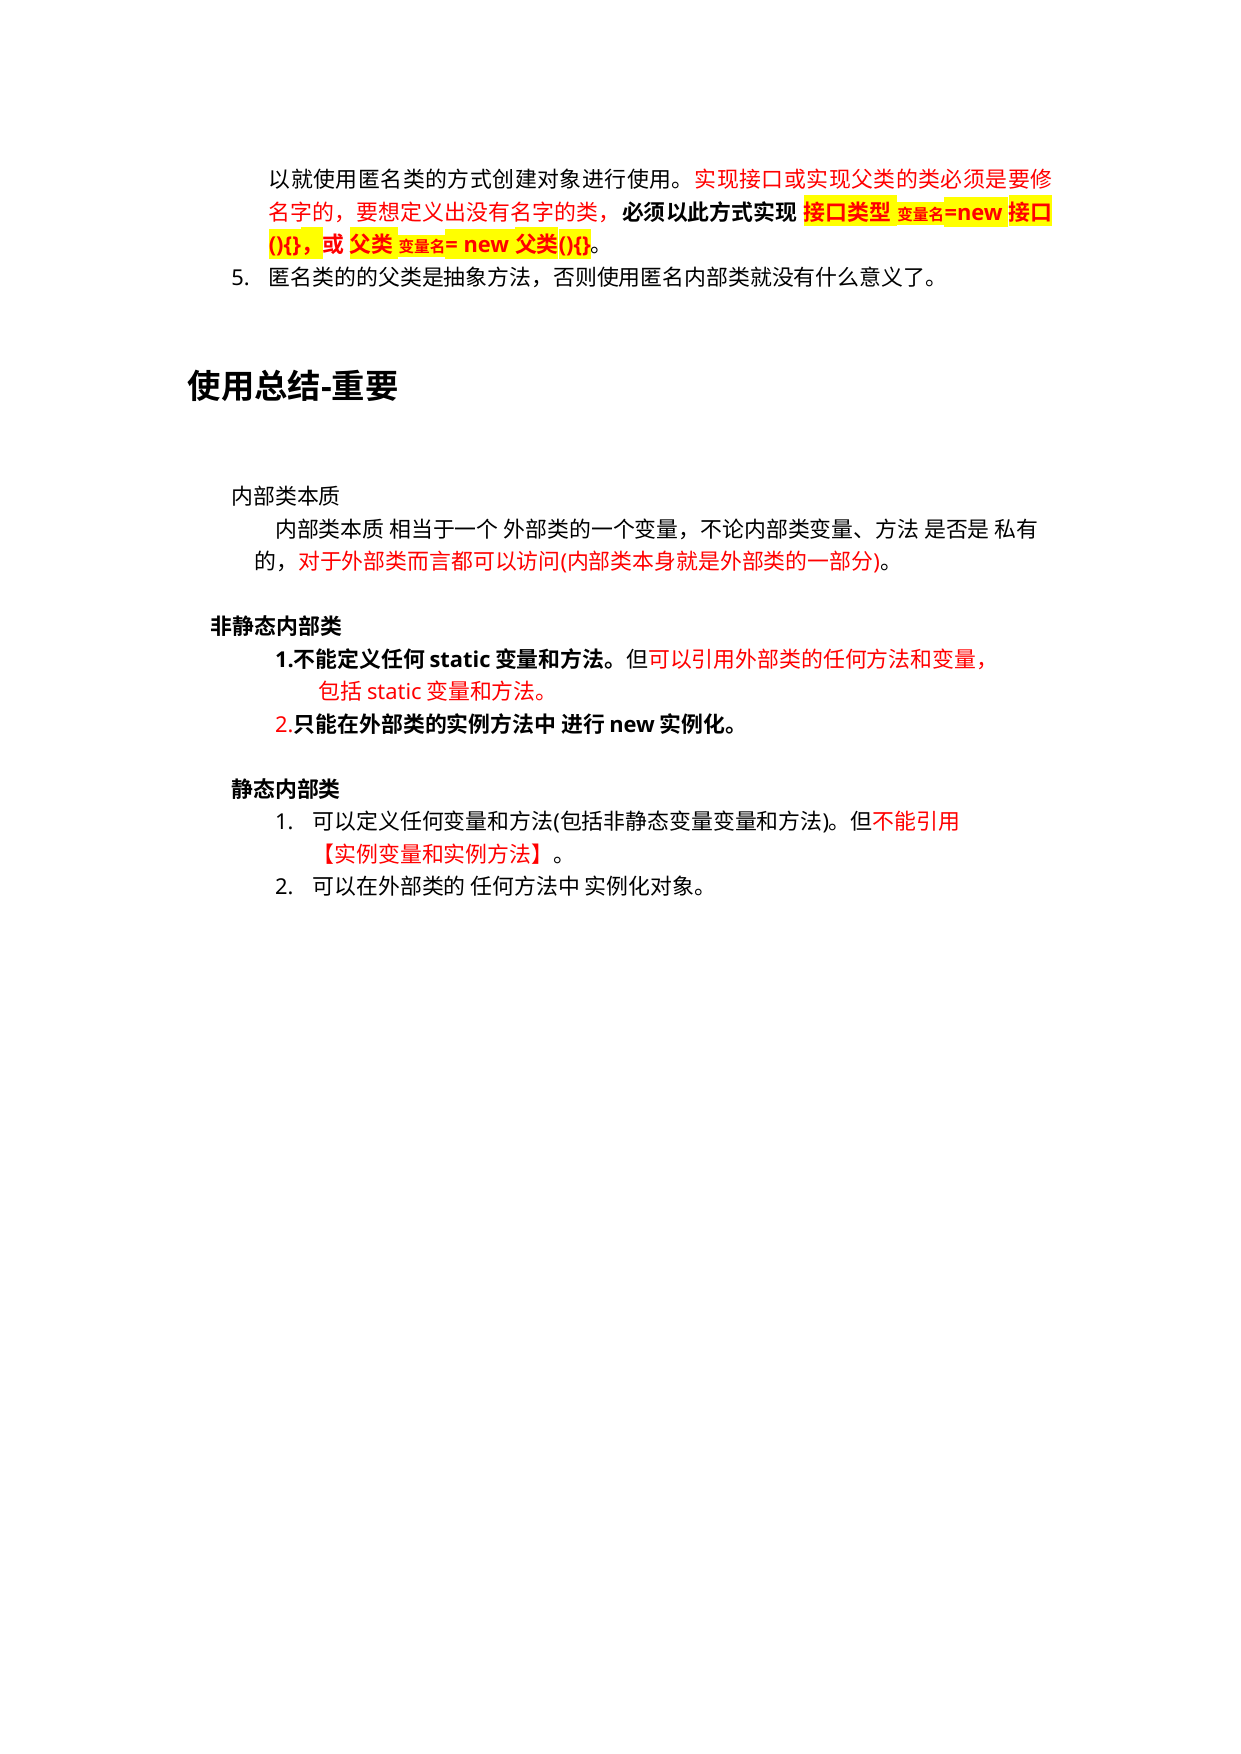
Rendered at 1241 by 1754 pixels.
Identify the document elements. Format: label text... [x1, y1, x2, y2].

text 2.只能在外部类的实例方法中 进行new实例化。 [187, 706, 1053, 739]
list 可以在外部类的 任何方法中 实例化对象。 [275, 869, 1053, 901]
text 非静态内部类 [187, 609, 1053, 641]
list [231, 162, 1053, 259]
text 的，对于外部类而言都可以访问(内部类本身就是外部类的一部分)。 [187, 544, 1053, 576]
subtitle 使用总结-重要 [187, 352, 1053, 417]
text 内部类本质 相当于一个 外部类的一个变量，不论内部类变量、方法 是否是 私有 [187, 511, 1053, 544]
text 内部类本质 [187, 479, 1053, 511]
text 静态内部类 [187, 771, 1053, 804]
text 1.不能定义任何static变量和方法。但可以引用外部类的任何方法和变量， 包括static变量和方法。 [187, 641, 1053, 706]
list 可以定义任何变量和方法(包括非静态变量变量和方法)。但不能引用 [275, 804, 1053, 836]
list 【实例变量和实例方法】。 [312, 836, 1053, 869]
list 匿名类的的父类是抽象方法，否则使用匿名内部类就没有什么意义了。 [231, 259, 1053, 292]
